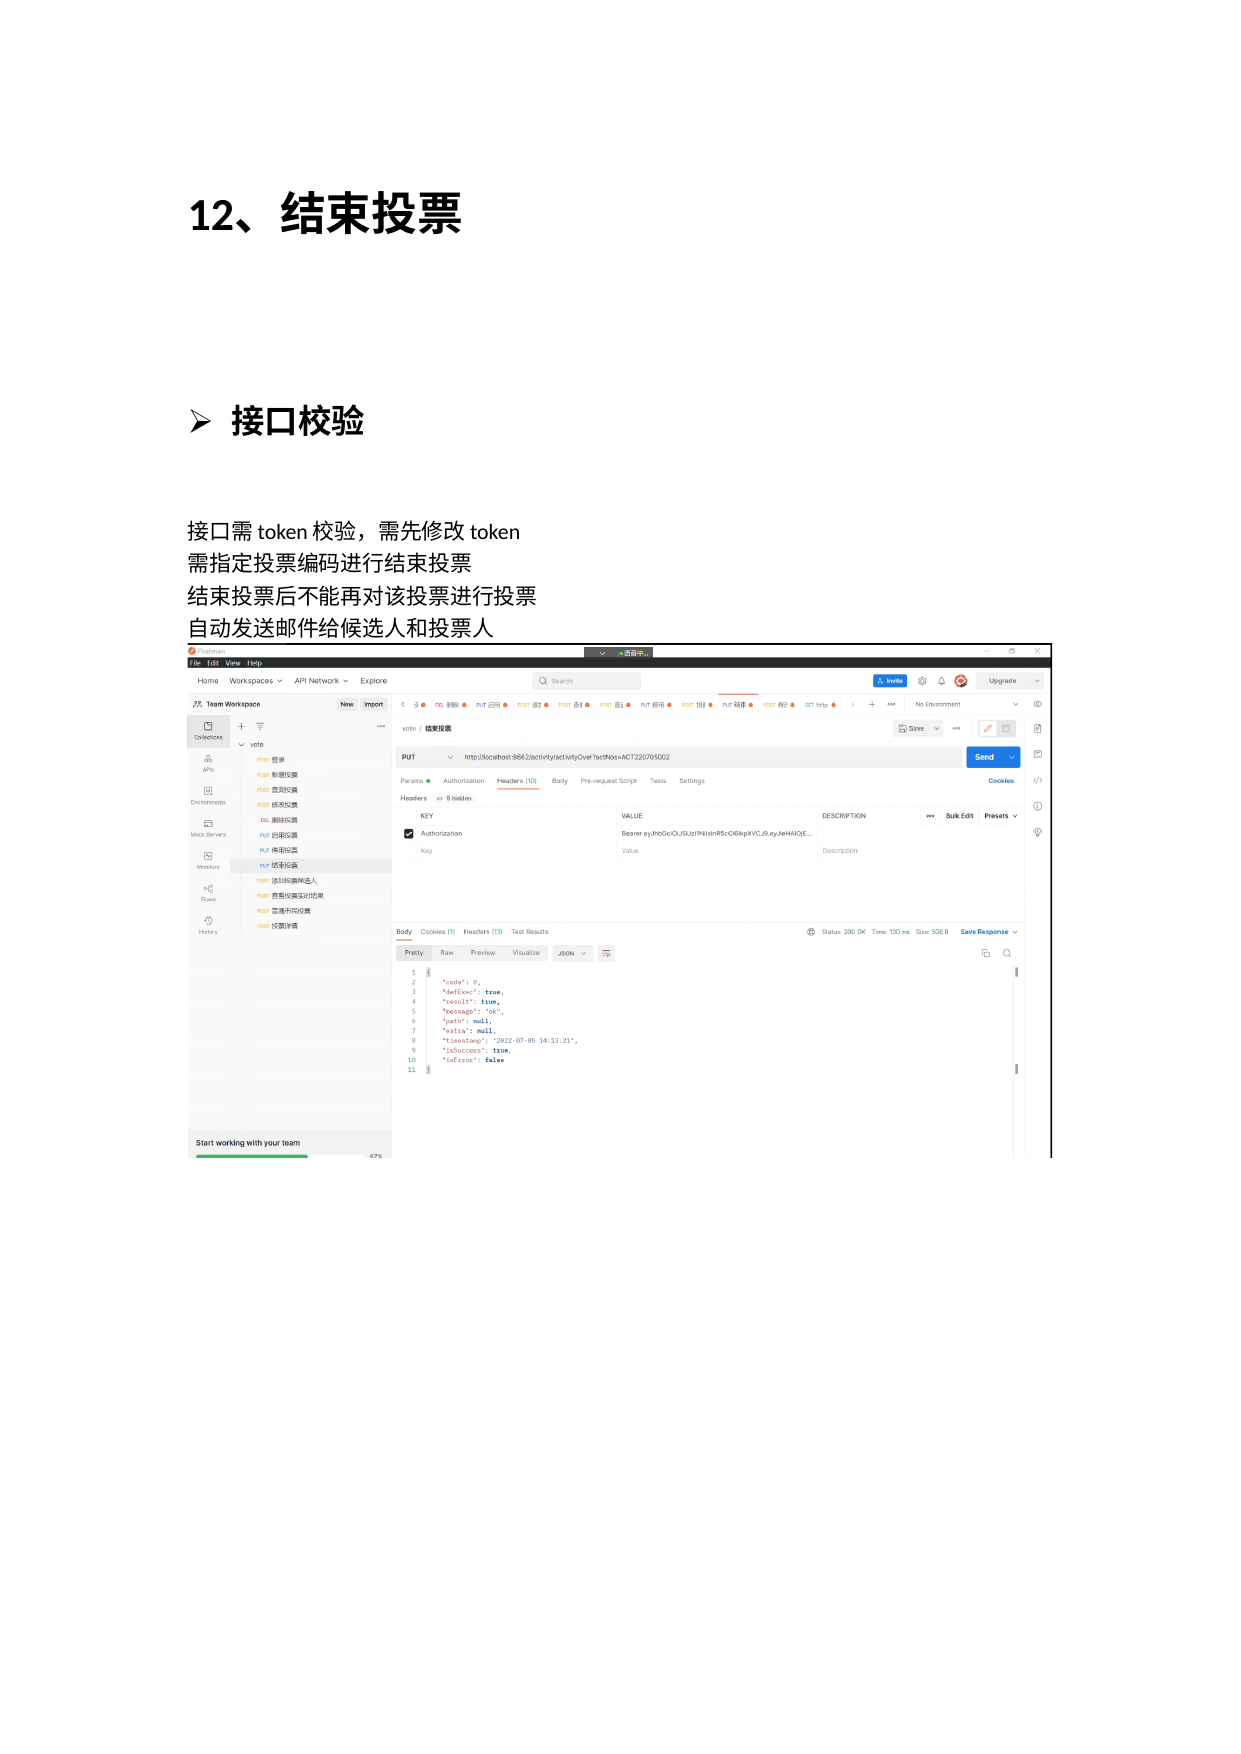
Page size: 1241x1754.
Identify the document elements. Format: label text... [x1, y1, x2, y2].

subtitle 12、结束投票 [187, 162, 1053, 259]
picture [187, 643, 1053, 1158]
subtitle 接口校验 [187, 387, 1053, 452]
text 接口需token校验，需先修改token [187, 513, 1053, 546]
text 自动发送邮件给候选人和投票人 [187, 611, 1053, 643]
text 需指定投票编码进行结束投票 [187, 546, 1053, 578]
text 结束投票后不能再对该投票进行投票 [187, 578, 1053, 611]
